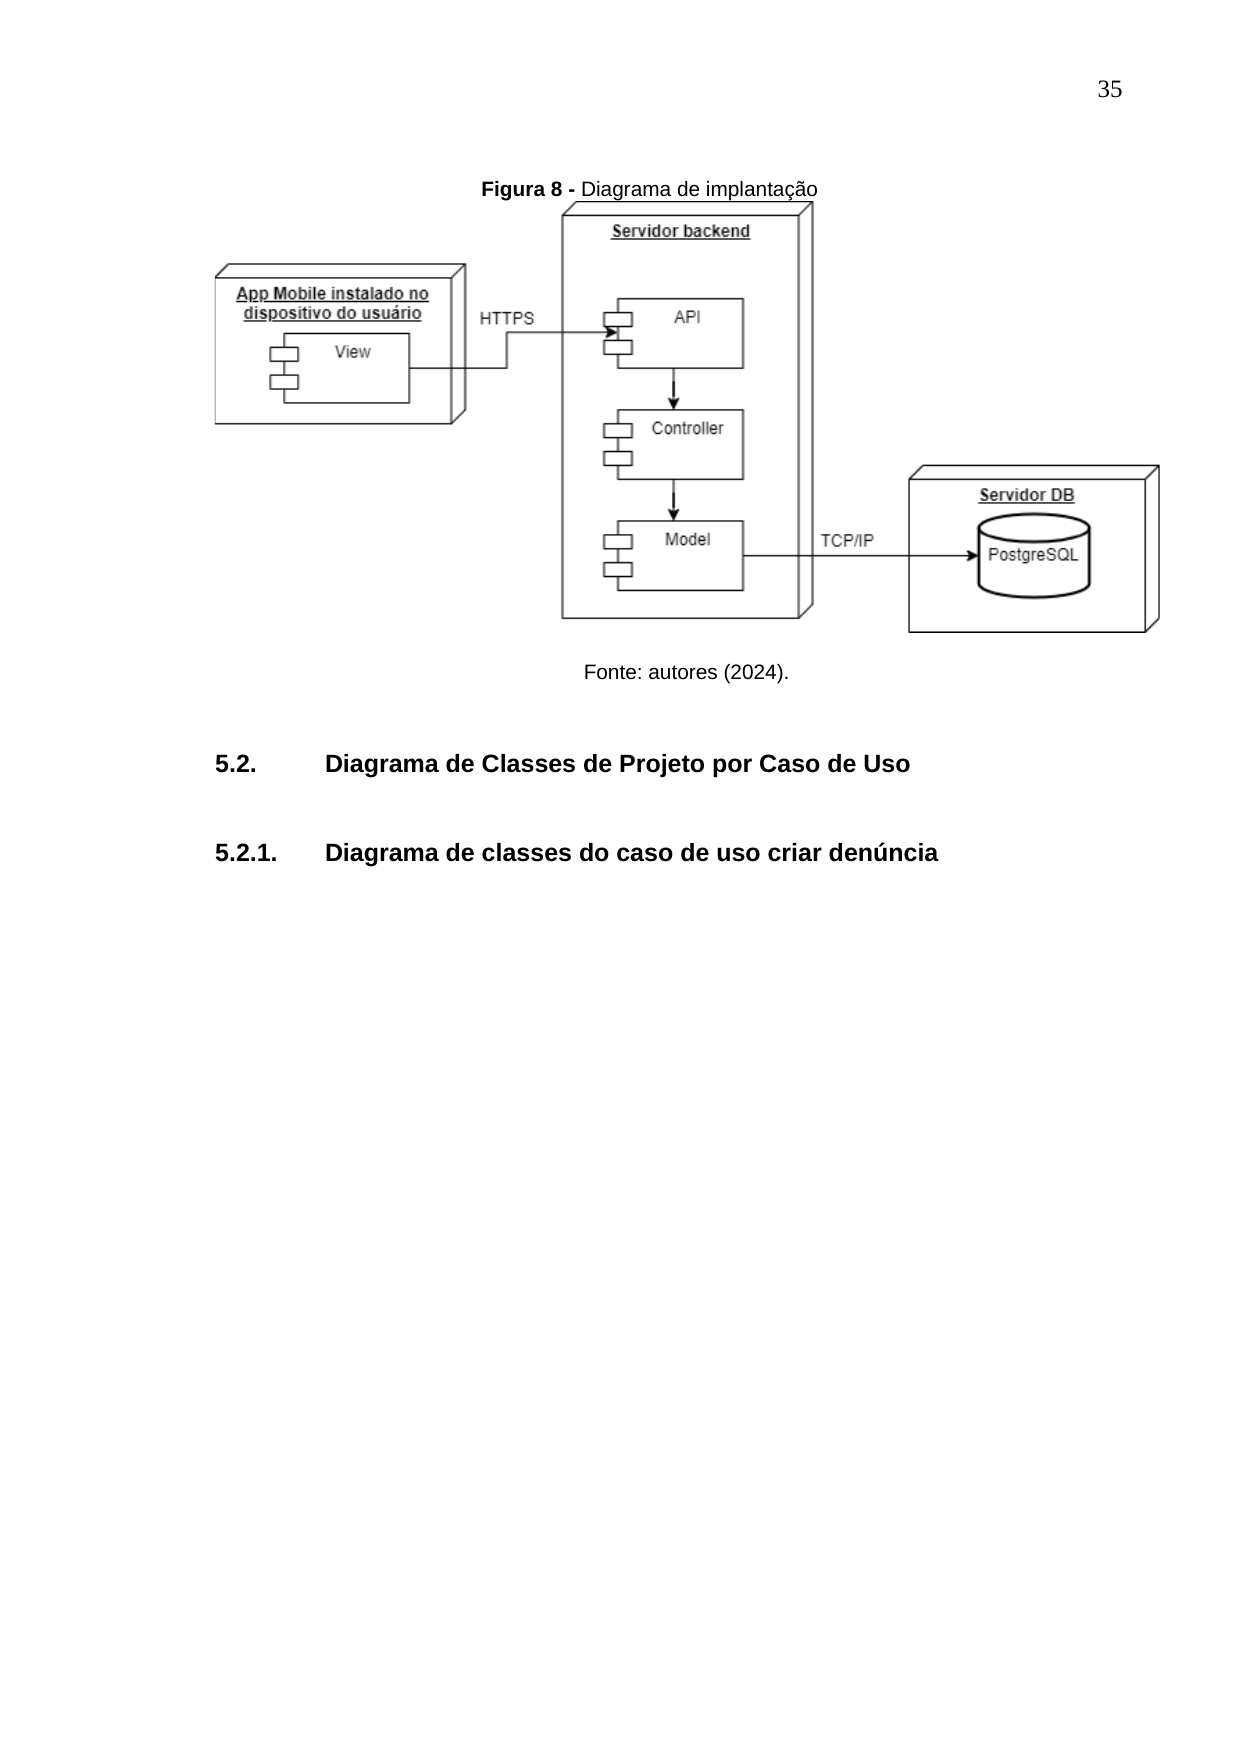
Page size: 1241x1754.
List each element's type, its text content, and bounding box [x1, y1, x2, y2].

picture [214, 201, 1160, 633]
text Figura 8 - Diagrama de implantação [177, 177, 1122, 201]
text Fonte: autores (2024). [177, 659, 1122, 683]
subtitle Diagrama de Classes de Projeto por Caso de Uso [215, 749, 1122, 778]
subtitle Diagrama de classes do caso de uso criar denúncia [215, 838, 1122, 867]
